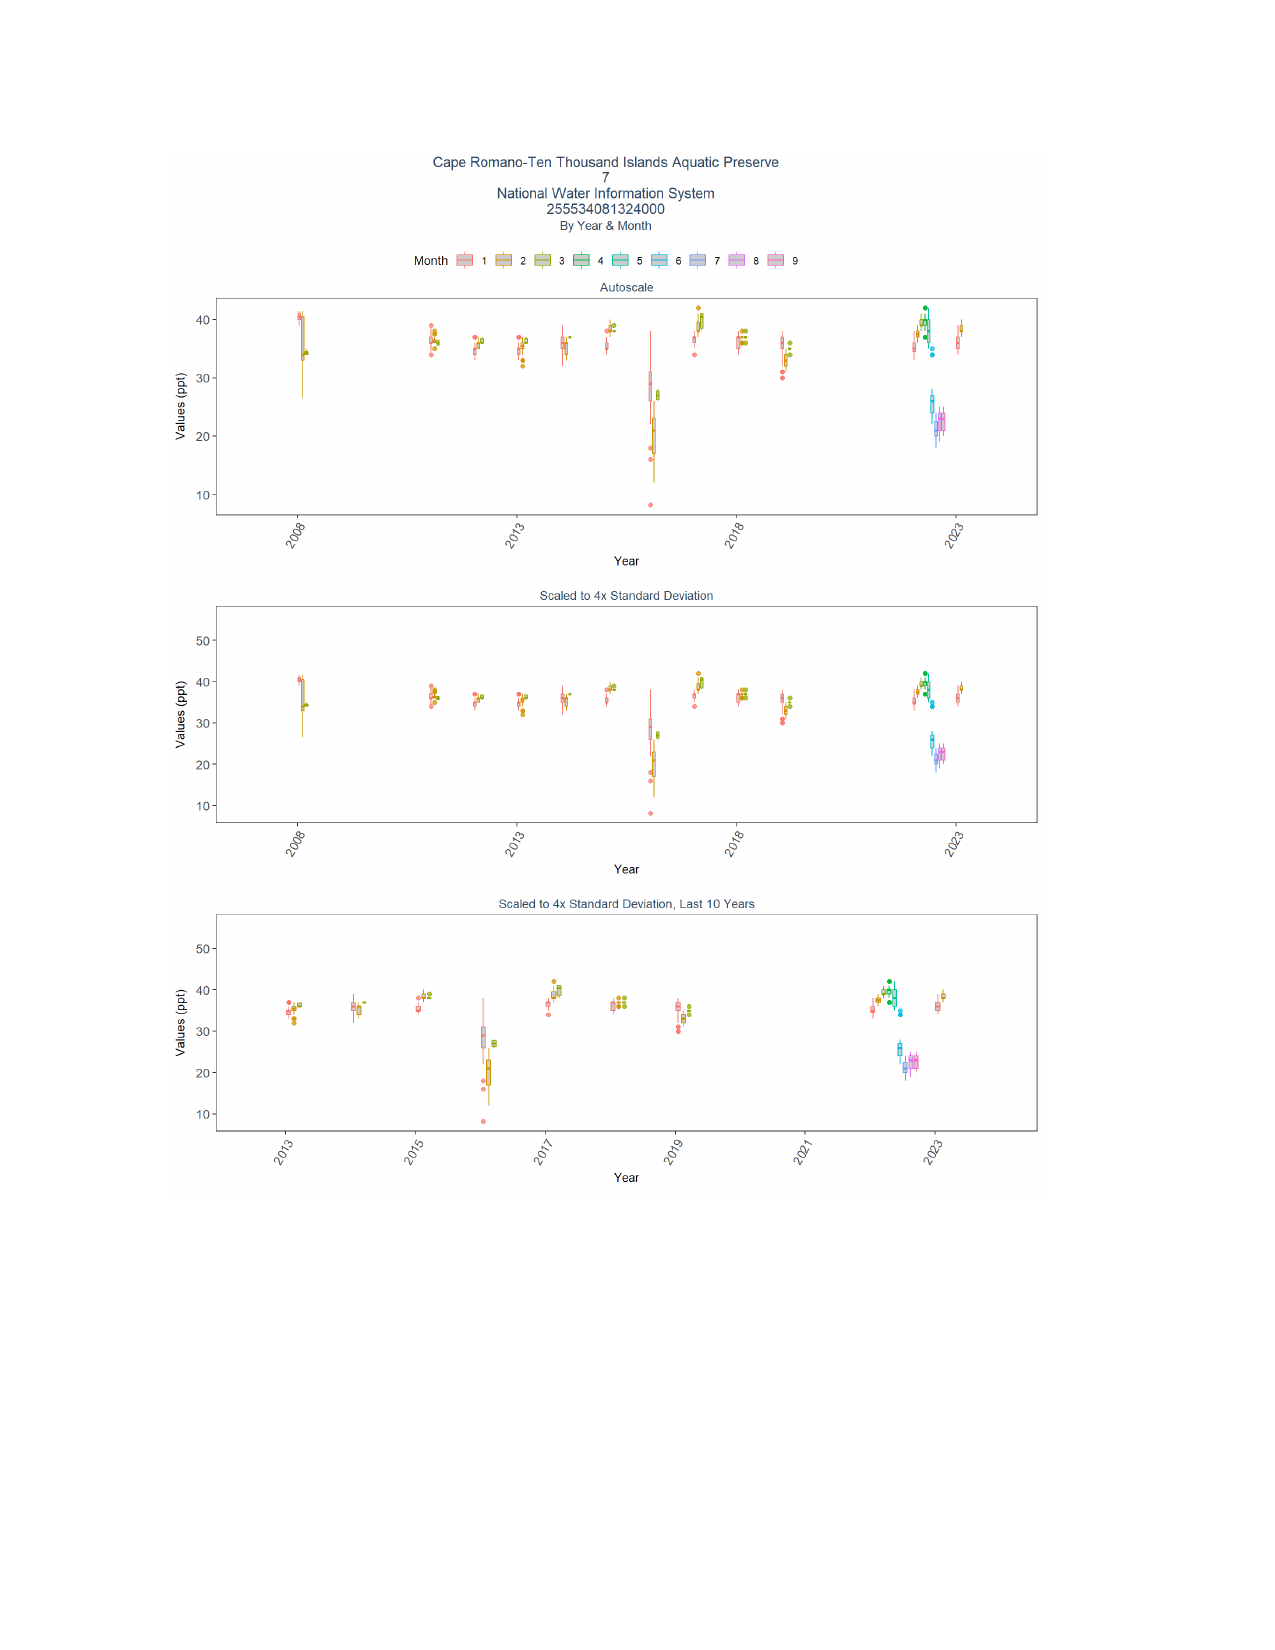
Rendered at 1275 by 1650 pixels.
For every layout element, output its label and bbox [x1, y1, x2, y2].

picture [168, 150, 1044, 1200]
